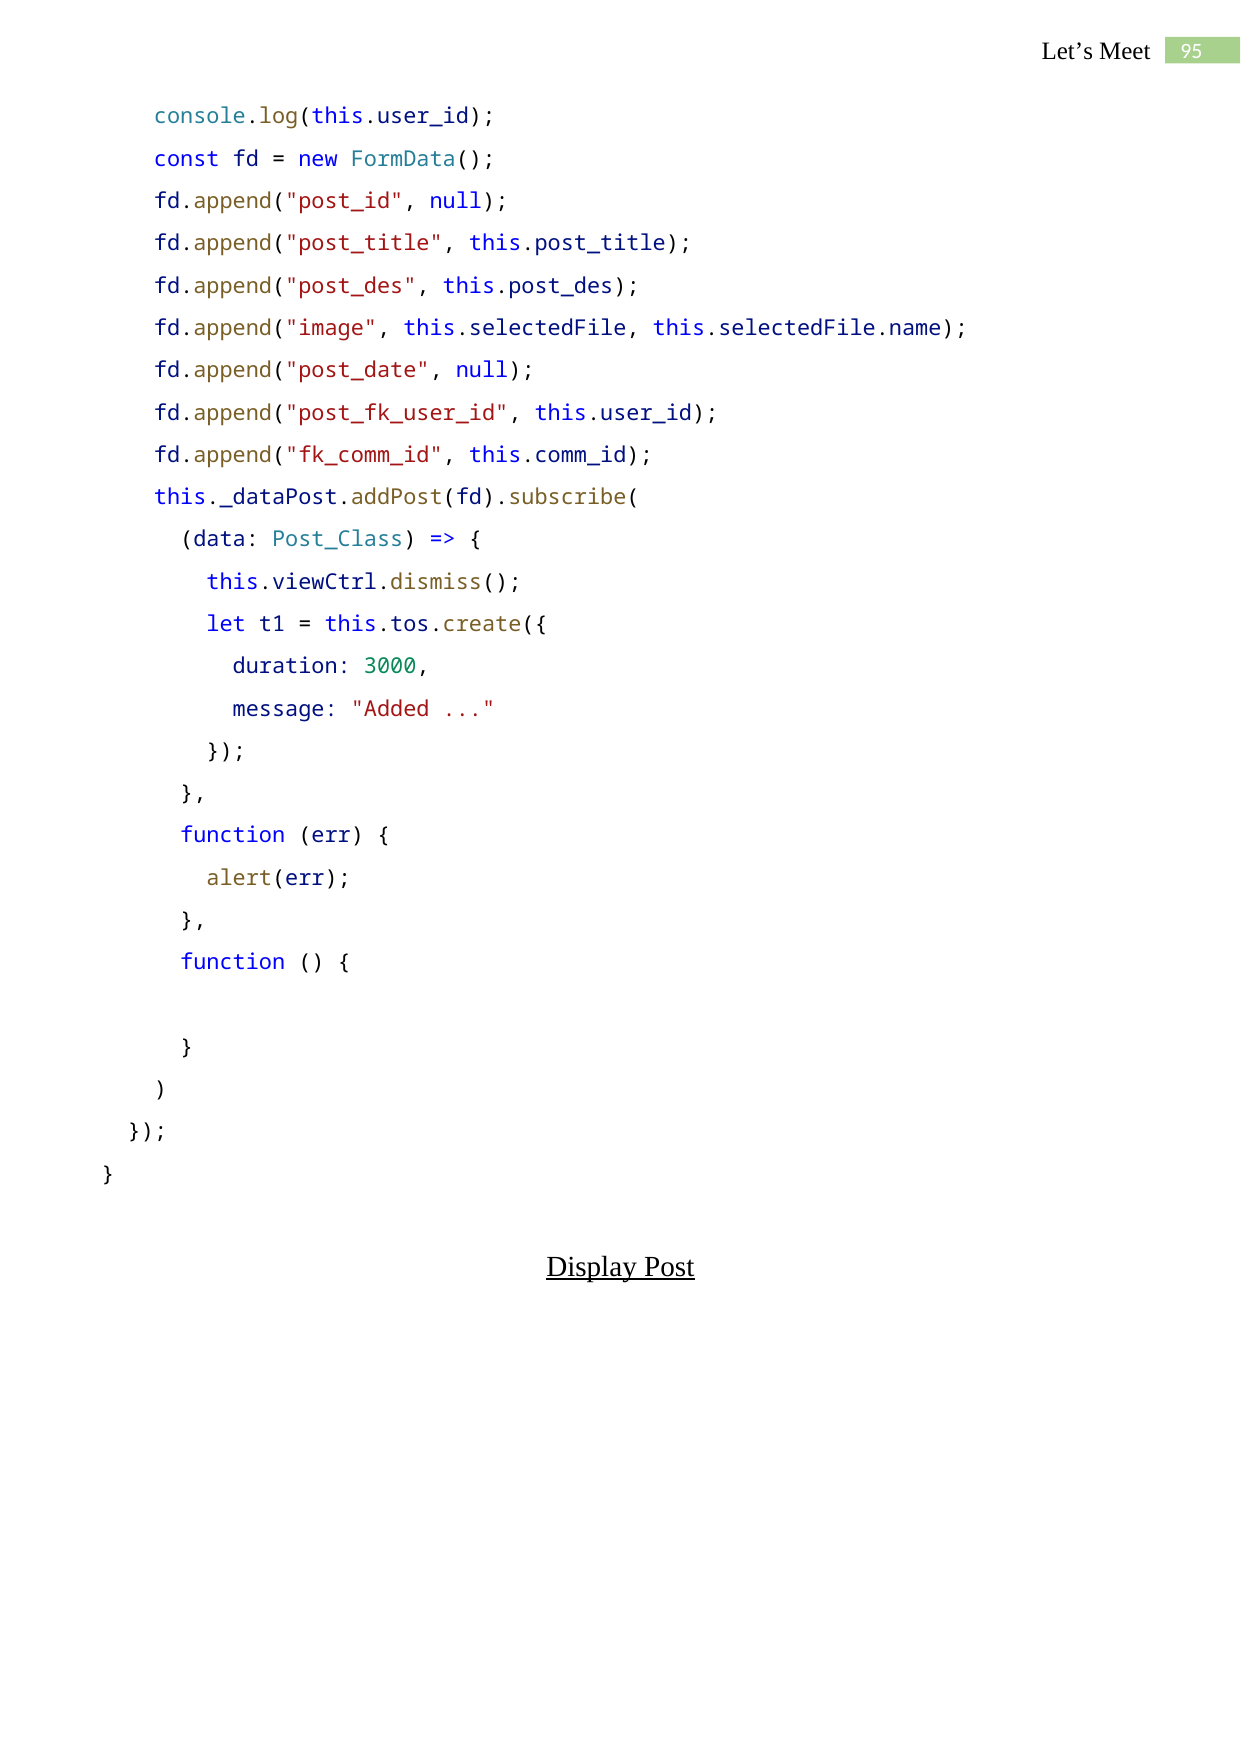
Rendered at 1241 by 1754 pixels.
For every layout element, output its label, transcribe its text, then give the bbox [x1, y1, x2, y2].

text console.log(this.user_id); [75, 100, 1165, 130]
text }, [75, 777, 1165, 807]
text fd.append("post_fk_user_id", this.user_id); [75, 396, 1165, 426]
text duration: 3000, [75, 650, 1165, 680]
text fd.append("post_title", this.post_title); [75, 227, 1165, 257]
text message: "Added ..." [75, 692, 1165, 722]
text let t1 = this.tos.create({ [75, 608, 1165, 638]
text fd.append("post_id", null); [75, 185, 1165, 215]
text fd.append("fk_comm_id", this.comm_id); [75, 439, 1165, 468]
text } [75, 1031, 1165, 1061]
text const fd = new FormData(); [75, 143, 1165, 172]
text alert(err); [75, 862, 1165, 891]
text this.viewCtrl.dismiss(); [75, 566, 1165, 595]
text (data: Post_Class) => { [75, 523, 1165, 553]
text this._dataPost.addPost(fd).subscribe( [75, 481, 1165, 511]
text fd.append("post_date", null); [75, 354, 1165, 384]
text } [75, 1158, 1165, 1187]
text }); [75, 1115, 1165, 1145]
text fd.append("image", this.selectedFile, this.selectedFile.name); [75, 312, 1165, 342]
text }, [75, 904, 1165, 934]
text Display Post [75, 1249, 1165, 1283]
text fd.append("post_des", this.post_des); [75, 269, 1165, 299]
text }); [75, 735, 1165, 764]
text function (err) { [75, 819, 1165, 849]
text ) [75, 1073, 1165, 1103]
text function () { [75, 946, 1165, 976]
